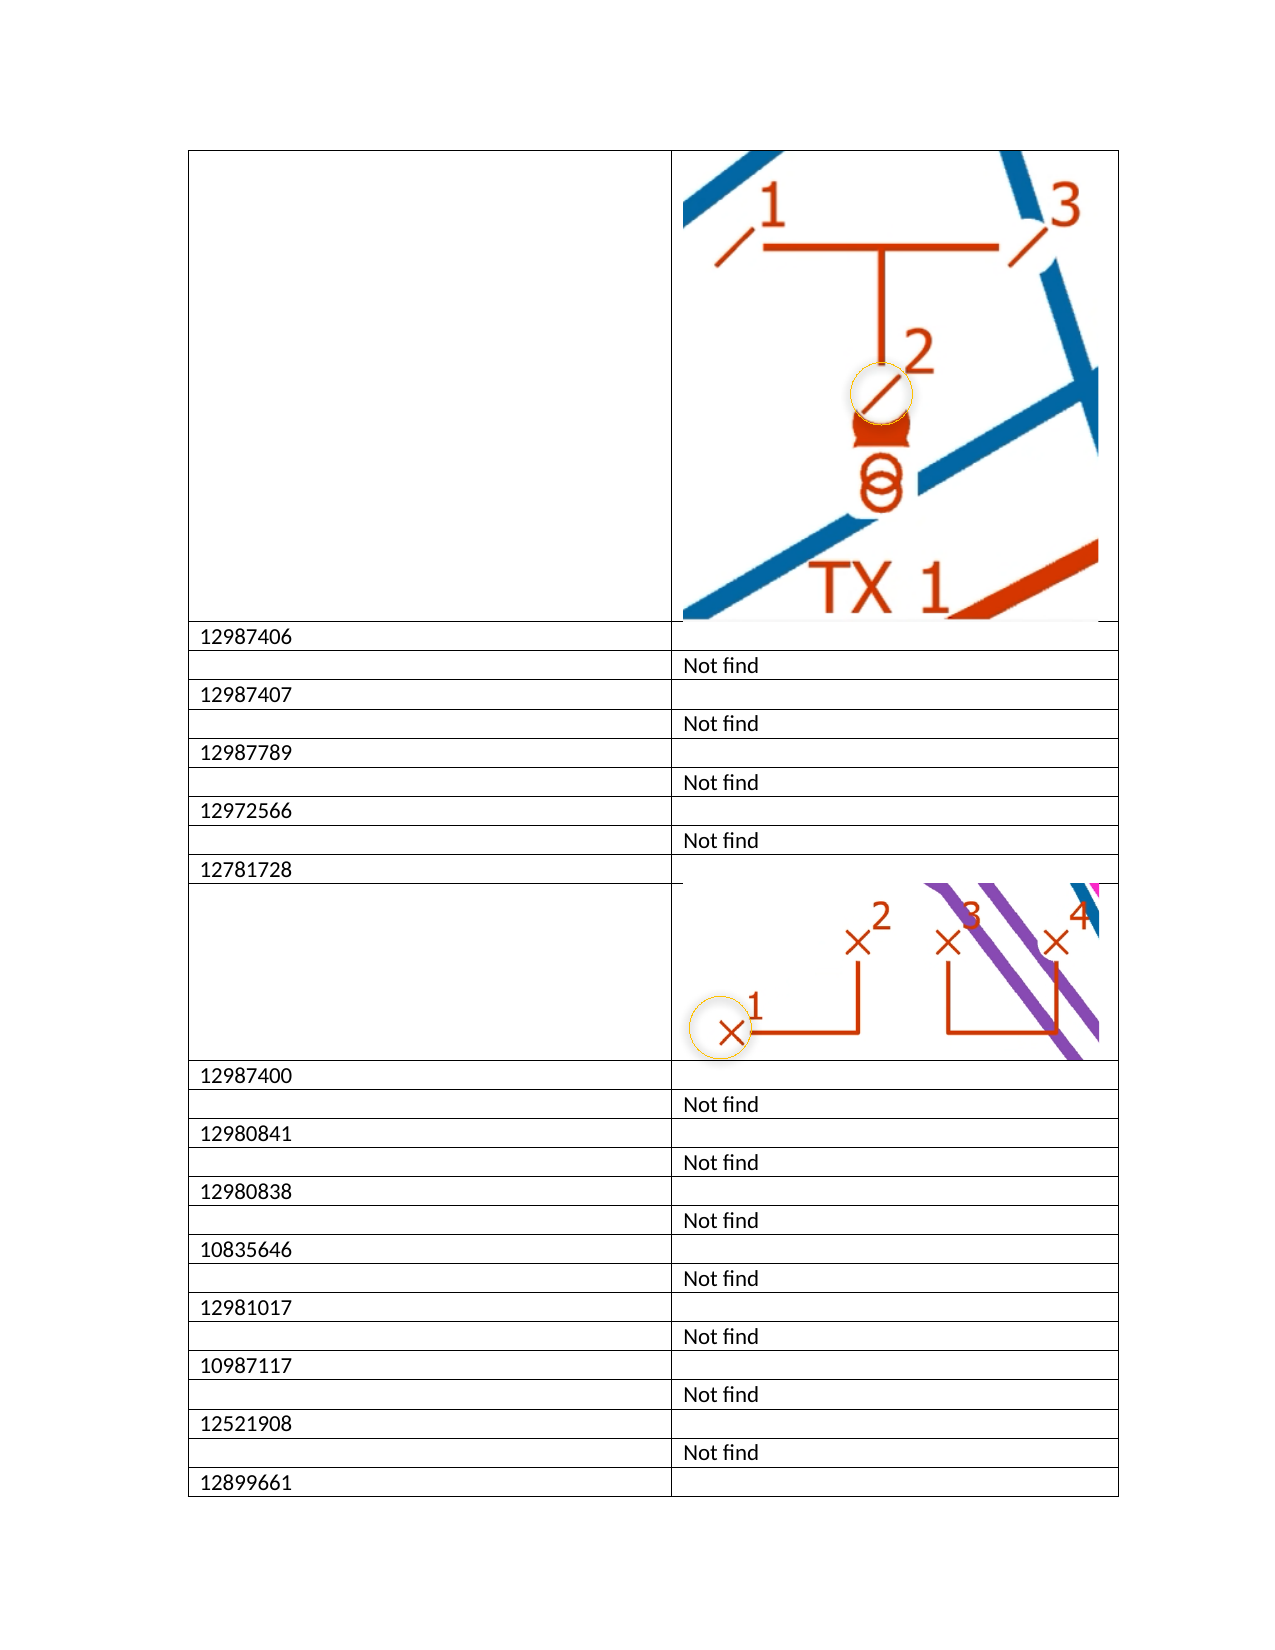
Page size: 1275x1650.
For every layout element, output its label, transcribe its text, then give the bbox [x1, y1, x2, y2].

table_cell 12521908 [189, 1410, 671, 1437]
table_cell [189, 1206, 671, 1234]
table_cell [189, 1148, 671, 1176]
table_cell [189, 826, 671, 854]
table_cell 12980841 [189, 1119, 671, 1147]
table_cell [672, 1410, 1118, 1437]
table_cell Not find [672, 1206, 1118, 1234]
table_cell Not find [672, 1090, 1118, 1118]
table_cell [189, 1322, 671, 1350]
table_cell Not find [672, 1264, 1118, 1292]
table_cell [672, 1293, 1118, 1321]
table_cell [189, 884, 671, 1060]
table_cell [672, 884, 683, 1060]
table_cell 12987789 [189, 739, 671, 767]
table_cell Not find [672, 710, 1118, 737]
table_cell [189, 710, 671, 737]
picture [683, 883, 1100, 1060]
table_cell 12972566 [189, 797, 671, 825]
table_cell [672, 622, 1118, 650]
table_cell [189, 1090, 671, 1118]
table_cell [672, 151, 683, 621]
table_cell [672, 1119, 1118, 1147]
table_cell [672, 739, 1118, 767]
table_cell Not find [672, 651, 1118, 679]
table_cell [189, 151, 671, 621]
table_cell Not find [672, 768, 1118, 796]
table_cell 10987117 [189, 1351, 671, 1379]
table_cell 12981017 [189, 1293, 671, 1321]
table_cell [672, 680, 1118, 708]
table_cell [672, 1061, 1118, 1089]
table_cell Not find [672, 1148, 1118, 1176]
table_cell Not find [672, 826, 1118, 854]
table_cell 12899661 [189, 1468, 671, 1496]
table_cell Not find [672, 1322, 1118, 1350]
table_cell 12987406 [189, 622, 671, 650]
table_cell 12980838 [189, 1177, 671, 1205]
table_cell 12987407 [189, 680, 671, 708]
picture [683, 151, 1099, 622]
table_cell Not find [672, 1380, 1118, 1408]
table_cell 12987400 [189, 1061, 671, 1089]
table_cell [672, 1235, 1118, 1263]
table_cell [189, 768, 671, 796]
table_cell [1099, 151, 1118, 621]
table_cell [189, 1380, 671, 1408]
table_cell [672, 797, 1118, 825]
table_cell [189, 651, 671, 679]
table_cell Not find [672, 1439, 1118, 1467]
table_cell [189, 1439, 671, 1467]
table_cell 10835646 [189, 1235, 671, 1263]
table_cell [189, 1264, 671, 1292]
table_cell [672, 1351, 1118, 1379]
table_cell [672, 1177, 1118, 1205]
table_cell 12781728 [189, 855, 671, 883]
table_cell [672, 1468, 1118, 1496]
table_cell [672, 855, 1118, 883]
table_cell [1100, 884, 1118, 1060]
